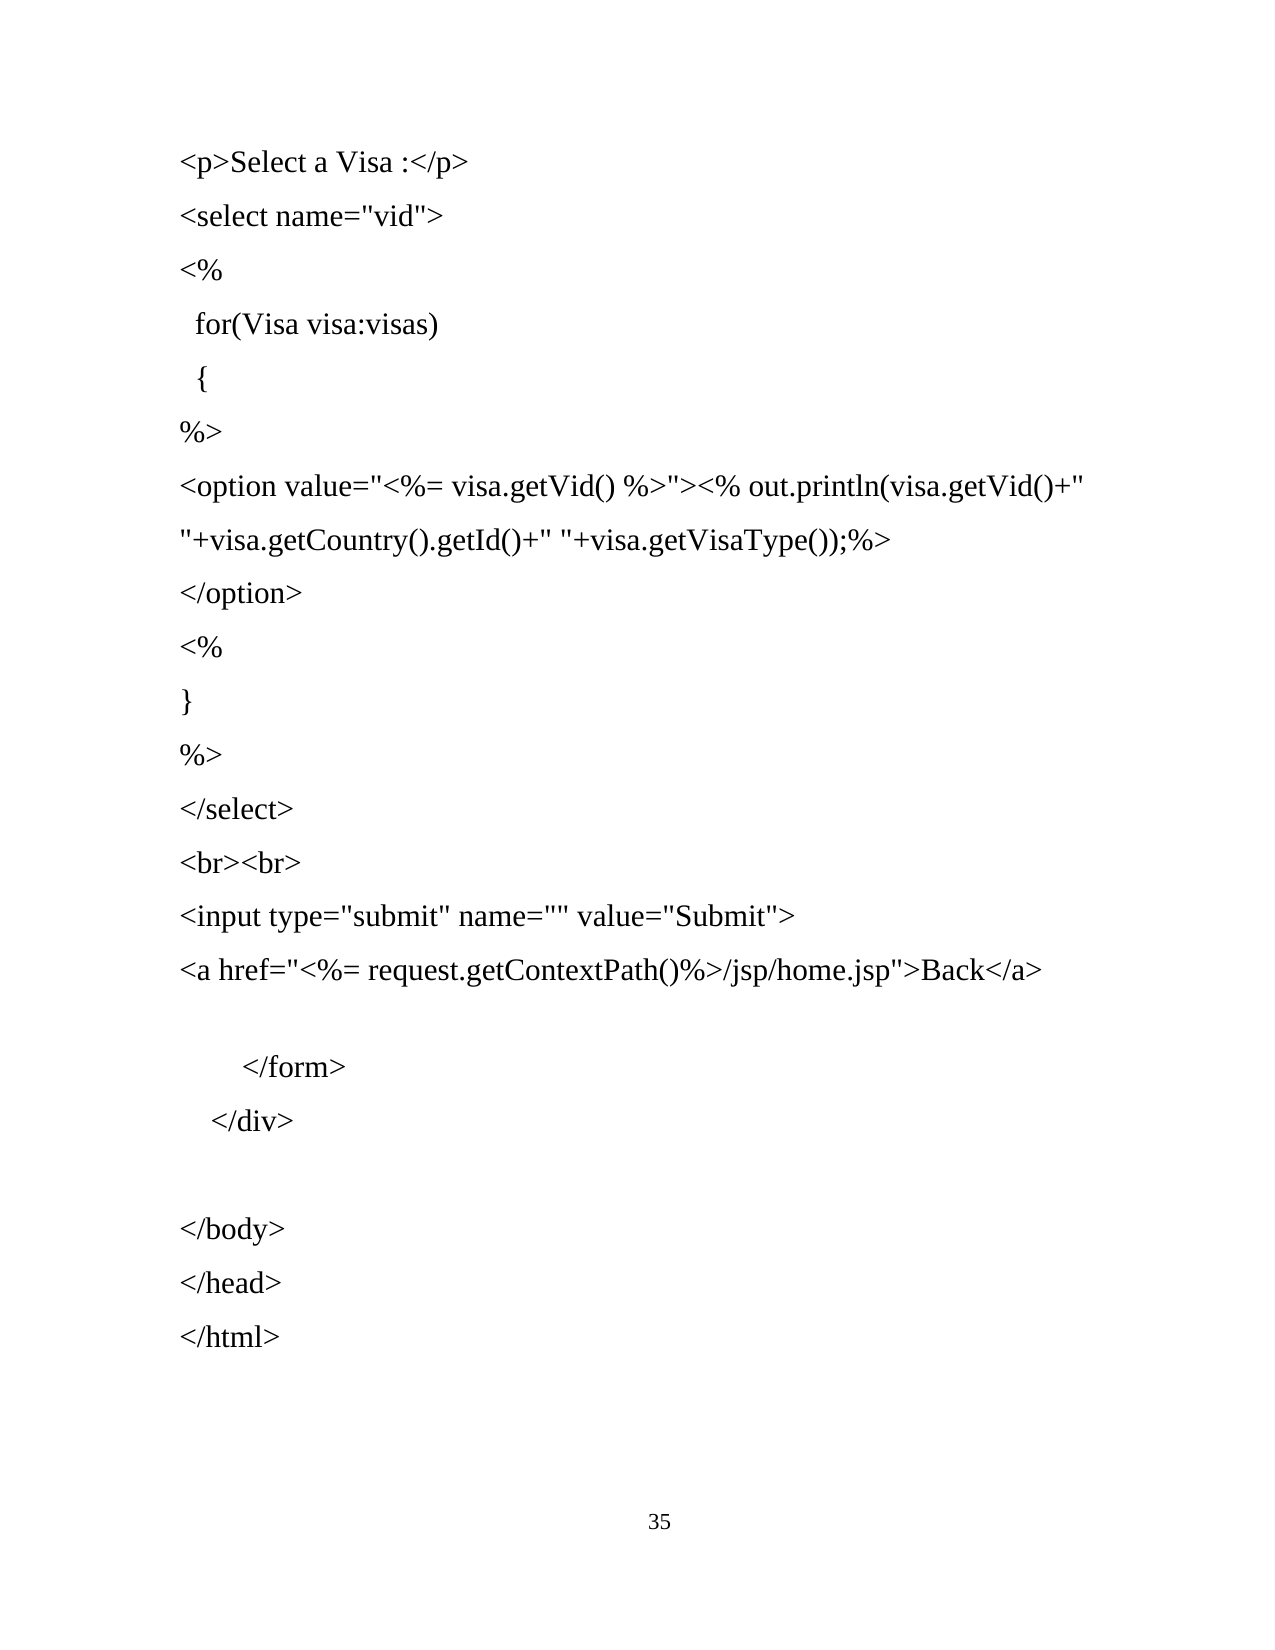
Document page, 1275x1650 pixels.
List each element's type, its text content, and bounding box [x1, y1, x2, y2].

text <br><br> [179, 844, 1139, 880]
text </div> [179, 1102, 1139, 1138]
text </form> [179, 1048, 1139, 1084]
text <% [179, 251, 1139, 287]
text </option> [179, 574, 1139, 611]
text <% [179, 628, 1139, 664]
text <p>Select a Visa :</p> [179, 144, 1139, 180]
text <select name="vid"> [179, 198, 1139, 233]
text </html> [179, 1318, 1139, 1354]
text %> [179, 736, 1139, 772]
text </select> [179, 790, 1139, 826]
text <a href="<%= request.getContextPath()%>/jsp/home.jsp">Back</a> [179, 952, 1139, 987]
text </body> [179, 1210, 1139, 1246]
text for(Visa visa:visas) [179, 305, 1139, 341]
text { [179, 359, 1139, 395]
text </head> [179, 1264, 1139, 1300]
text <input type="submit" name="" value="Submit"> [179, 898, 1139, 934]
text } [179, 682, 1139, 718]
text %> [179, 413, 1139, 449]
text <option value="<%= visa.getVid() %>"><% out.println(visa.getVid()+" "+visa.getCountry().getId()+" "+visa.getVisaType());%> [179, 467, 1139, 557]
